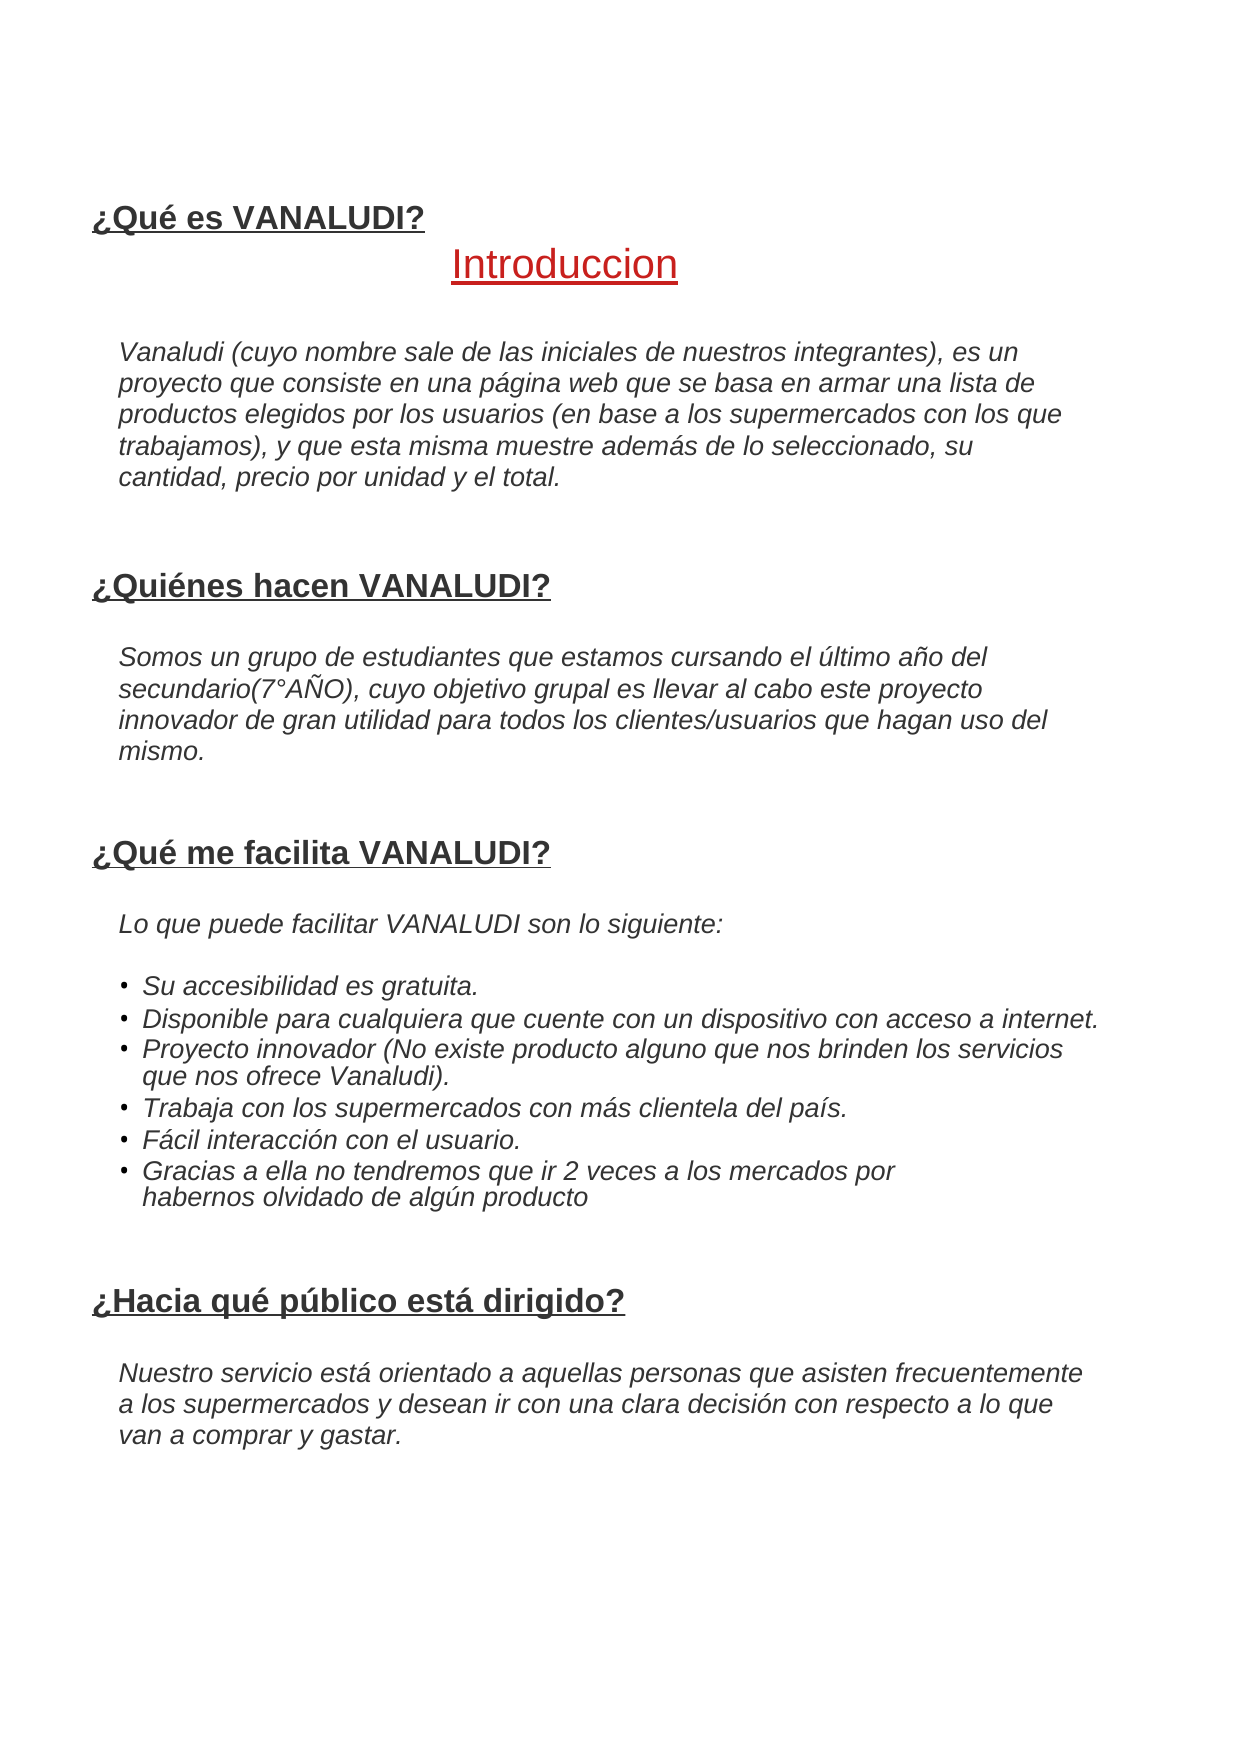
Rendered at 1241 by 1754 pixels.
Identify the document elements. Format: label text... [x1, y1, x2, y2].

subtitle ¿Quiénes hacen VANALUDI? [92, 566, 1240, 604]
subtitle Introduccion [451, 239, 1240, 287]
subtitle ¿Qué me facilita VANALUDI? [92, 833, 1240, 872]
subtitle ¿Hacia qué público está dirigido? [92, 1281, 1240, 1319]
list Fácil interacción con el usuario. [118, 1124, 1240, 1156]
list Proyecto innovador (No existe producto alguno que nos brinden los servicios que nos ofrece Vanaludi). [118, 1034, 1116, 1091]
list Gracias a ella no tendremos que ir 2 veces a los mercados por habernos olvidado de algún producto [118, 1156, 1015, 1212]
text Vanaludi (cuyo nombre sale de las iniciales de nuestros integrantes), es un proyecto que consiste en una página web que se basa en armar una lista de productos elegidos por los usuarios (en base a los supermercados con los que trabajamos), y que esta misma muestre además de lo seleccionado, su cantidad, precio por unidad y el total. [118, 336, 1092, 492]
text Lo que puede facilitar VANALUDI son lo siguiente: [118, 908, 1240, 939]
list Su accesibilidad es gratuita. [118, 967, 1240, 1003]
list Disponible para cualquiera que cuente con un dispositivo con acceso a internet. [118, 1003, 1240, 1034]
text Somos un grupo de estudiantes que estamos cursando el último año del secundario(7°AÑO), cuyo objetivo grupal es llevar al cabo este proyecto innovador de gran utilidad para todos los clientes/usuarios que hagan uso del mismo. [118, 641, 1111, 766]
list Trabaja con los supermercados con más clientela del país. [118, 1091, 1240, 1124]
subtitle ¿Qué es VANALUDI? [92, 198, 434, 236]
text Nuestro servicio está orientado a aquellas personas que asisten frecuentemente a los supermercados y desean ir con una clara decisión con respecto a lo que van a comprar y gastar. [118, 1357, 1106, 1450]
